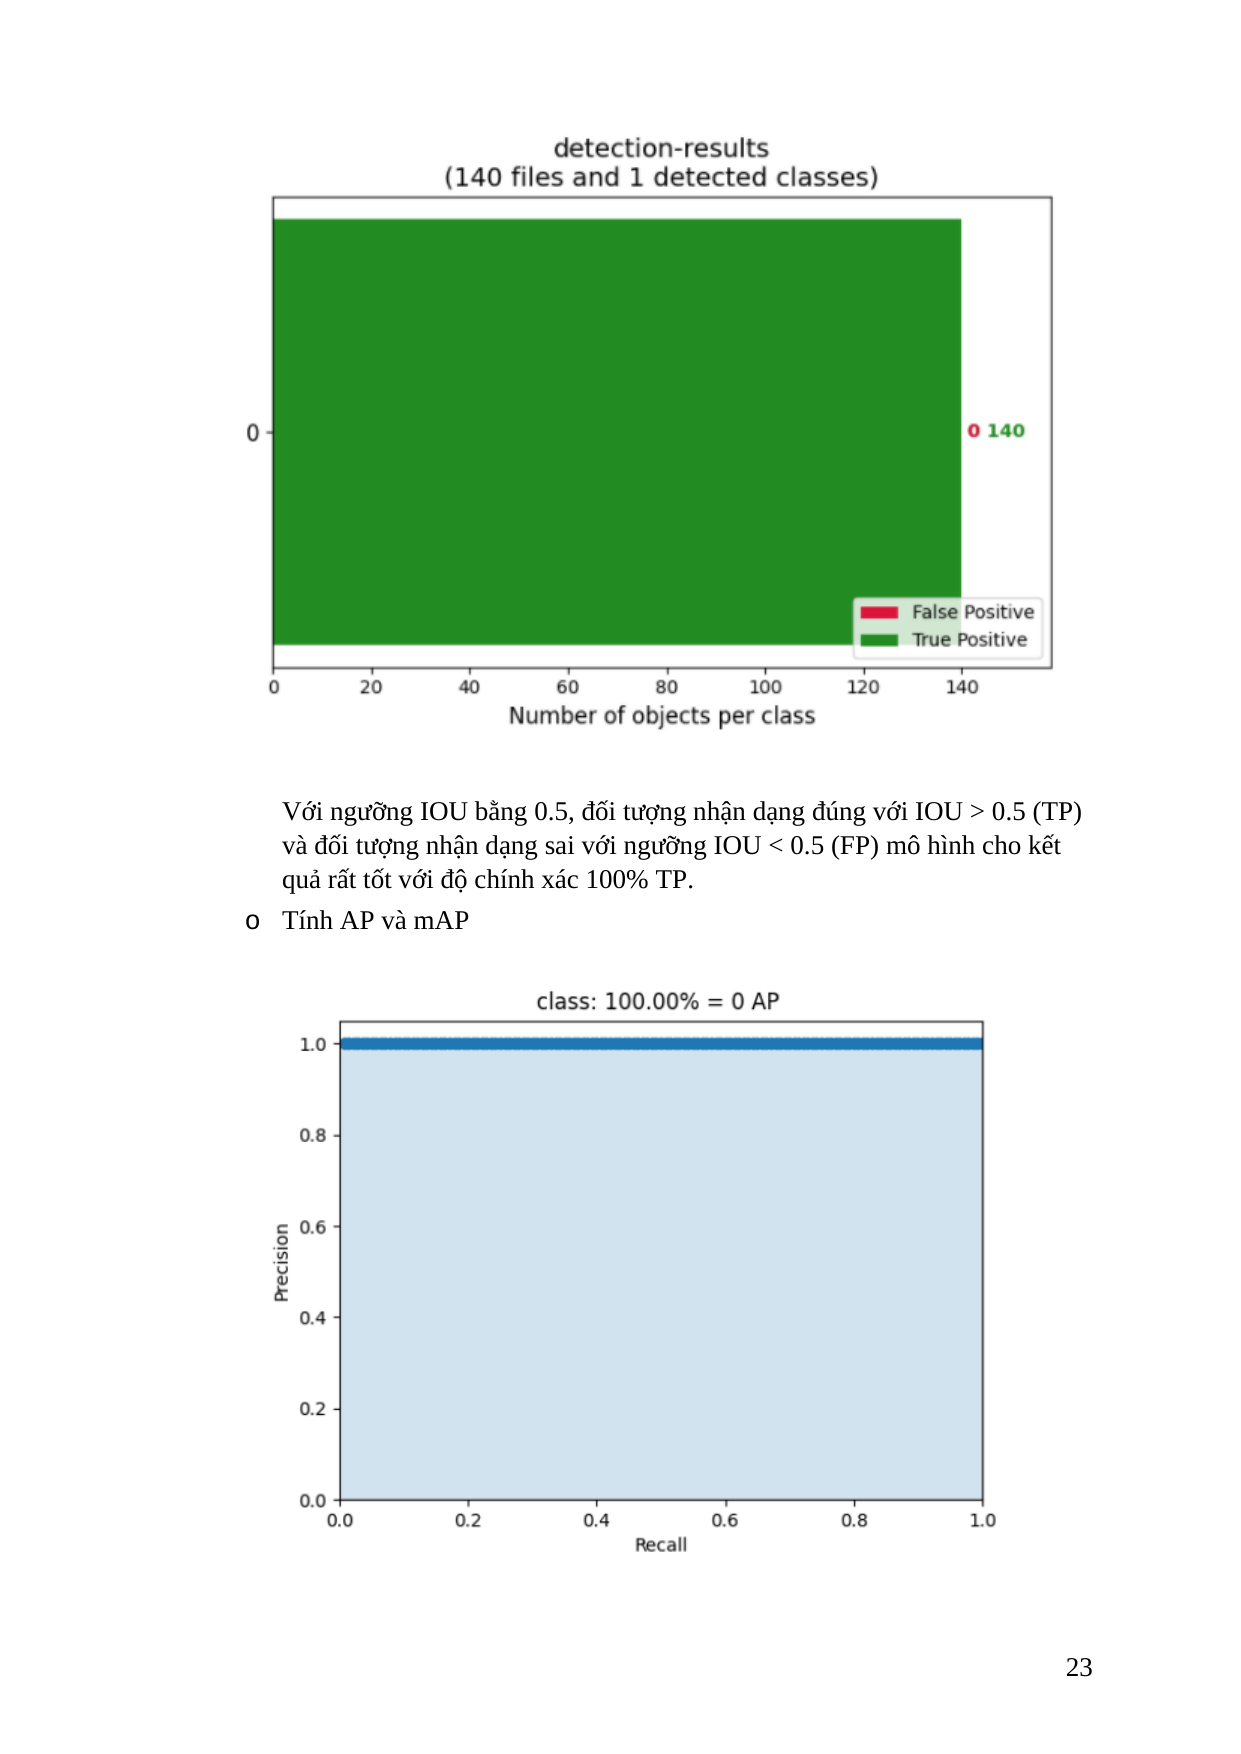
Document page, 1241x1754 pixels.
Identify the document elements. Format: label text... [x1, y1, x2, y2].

text Với ngưỡng IOU bằng 0.5, đối tượng nhận dạng đúng với IOU > 0.5 (TP) và đối tượng nhận dạng sai với ngưỡng IOU < 0.5 (FP) mô hình cho kết quả rất tốt với độ chính xác 100% TP. [282, 795, 1092, 895]
picture [236, 947, 1064, 1567]
list Tính AP và mAP [244, 904, 1092, 937]
picture [228, 118, 1071, 746]
